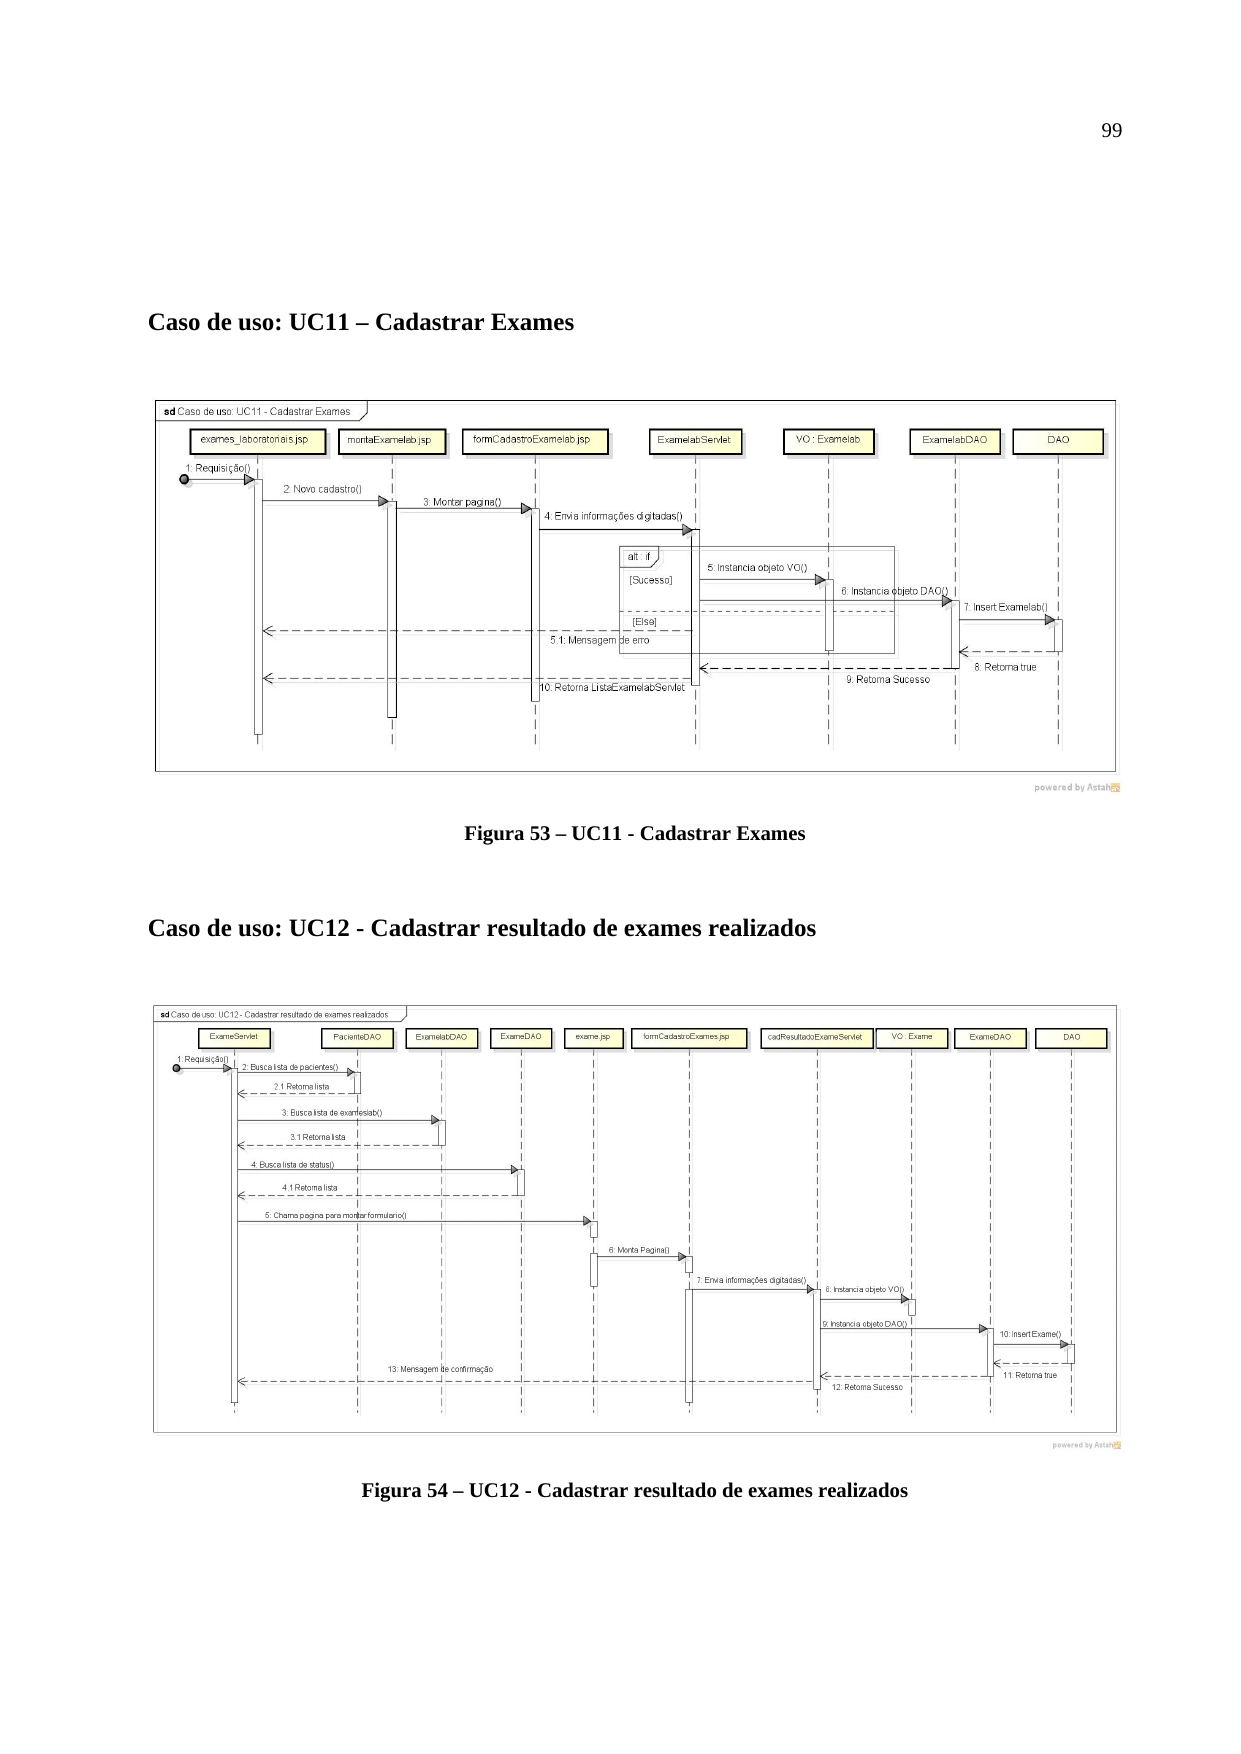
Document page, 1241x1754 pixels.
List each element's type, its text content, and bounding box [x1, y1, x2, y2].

text Caso de uso: UC11 – Cadastrar Exames [148, 307, 1122, 335]
text Caso de uso: UC12 - Cadastrar resultado de exames realizados [148, 913, 1122, 942]
picture [147, 392, 1123, 795]
picture [147, 999, 1123, 1451]
